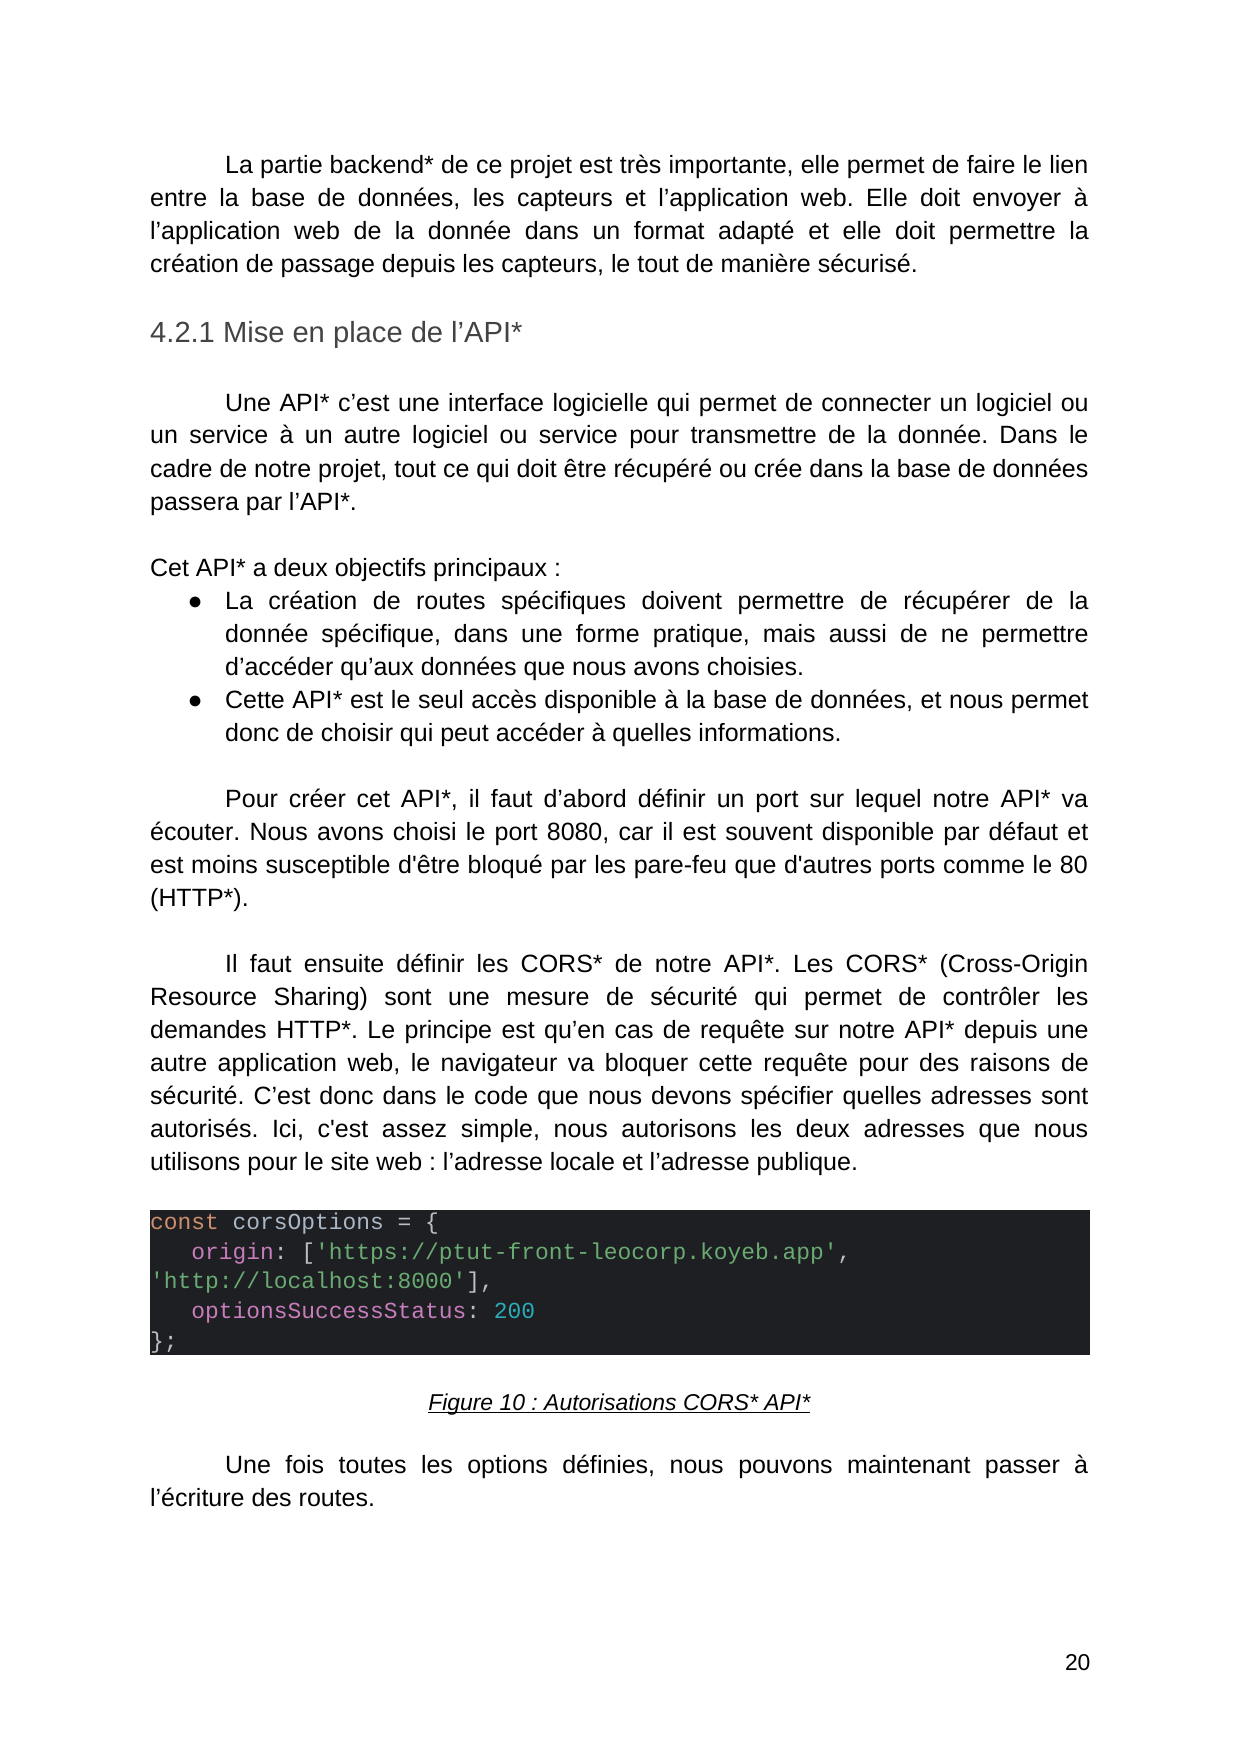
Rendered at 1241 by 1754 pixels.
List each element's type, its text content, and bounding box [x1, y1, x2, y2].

text optionsSuccessStatus: 200 [150, 1299, 1090, 1326]
subtitle 4.2.1 Mise en place de l’API* [150, 315, 1090, 349]
text Pour créer cet API*, il faut d’abord définir un port sur lequel notre API* va écouter. Nous avons choisi le port 8080, car il est souvent disponible par défaut et est moins susceptible d'être bloqué par les pare-feu que d'autres ports comme le 80 (HTTP*). [150, 784, 1090, 912]
text origin: ['https://ptut-front-leocorp.koyeb.app', 'http://localhost:8000'], [150, 1240, 1090, 1296]
list La création de routes spécifiques doivent permettre de récupérer de la donnée spécifique, dans une forme pratique, mais aussi de ne permettre d’accéder qu’aux données que nous avons choisies. [187, 586, 1090, 680]
text Cet API* a deux objectifs principaux : [150, 519, 1090, 581]
text Une fois toutes les options définies, nous pouvons maintenant passer à l’écriture des routes. [150, 1450, 1090, 1512]
subtitle Figure 10 : Autorisations CORS* API* [150, 1389, 1090, 1416]
text const corsOptions = { [150, 1210, 1090, 1236]
text La partie backend* de ce projet est très importante, elle permet de faire le lien entre la base de données, les capteurs et l’application web. Elle doit envoyer à l’application web de la donnée dans un format adapté et elle doit permettre la création de passage depuis les capteurs, le tout de manière sécurisé. [150, 150, 1090, 278]
text }; [150, 1329, 1090, 1355]
text Il faut ensuite définir les CORS* de notre API*. Les CORS* (Cross-Origin Resource Sharing) sont une mesure de sécurité qui permet de contrôler les demandes HTTP*. Le principe est qu’en cas de requête sur notre API* depuis une autre application web, le navigateur va bloquer cette requête pour des raisons de sécurité. C’est donc dans le code que nous devons spécifier quelles adresses sont autorisés. Ici, c'est assez simple, nous autorisons les deux adresses que nous utilisons pour le site web : l’adresse locale et l’adresse publique. [150, 949, 1090, 1176]
list Cette API* est le seul accès disponible à la base de données, et nous permet donc de choisir qui peut accéder à quelles informations. [187, 685, 1090, 746]
text Une API* c’est une interface logicielle qui permet de connecter un logiciel ou un service à un autre logiciel ou service pour transmettre de la donnée. Dans le cadre de notre projet, tout ce qui doit être récupéré ou crée dans la base de données passera par l’API*. [150, 387, 1090, 515]
